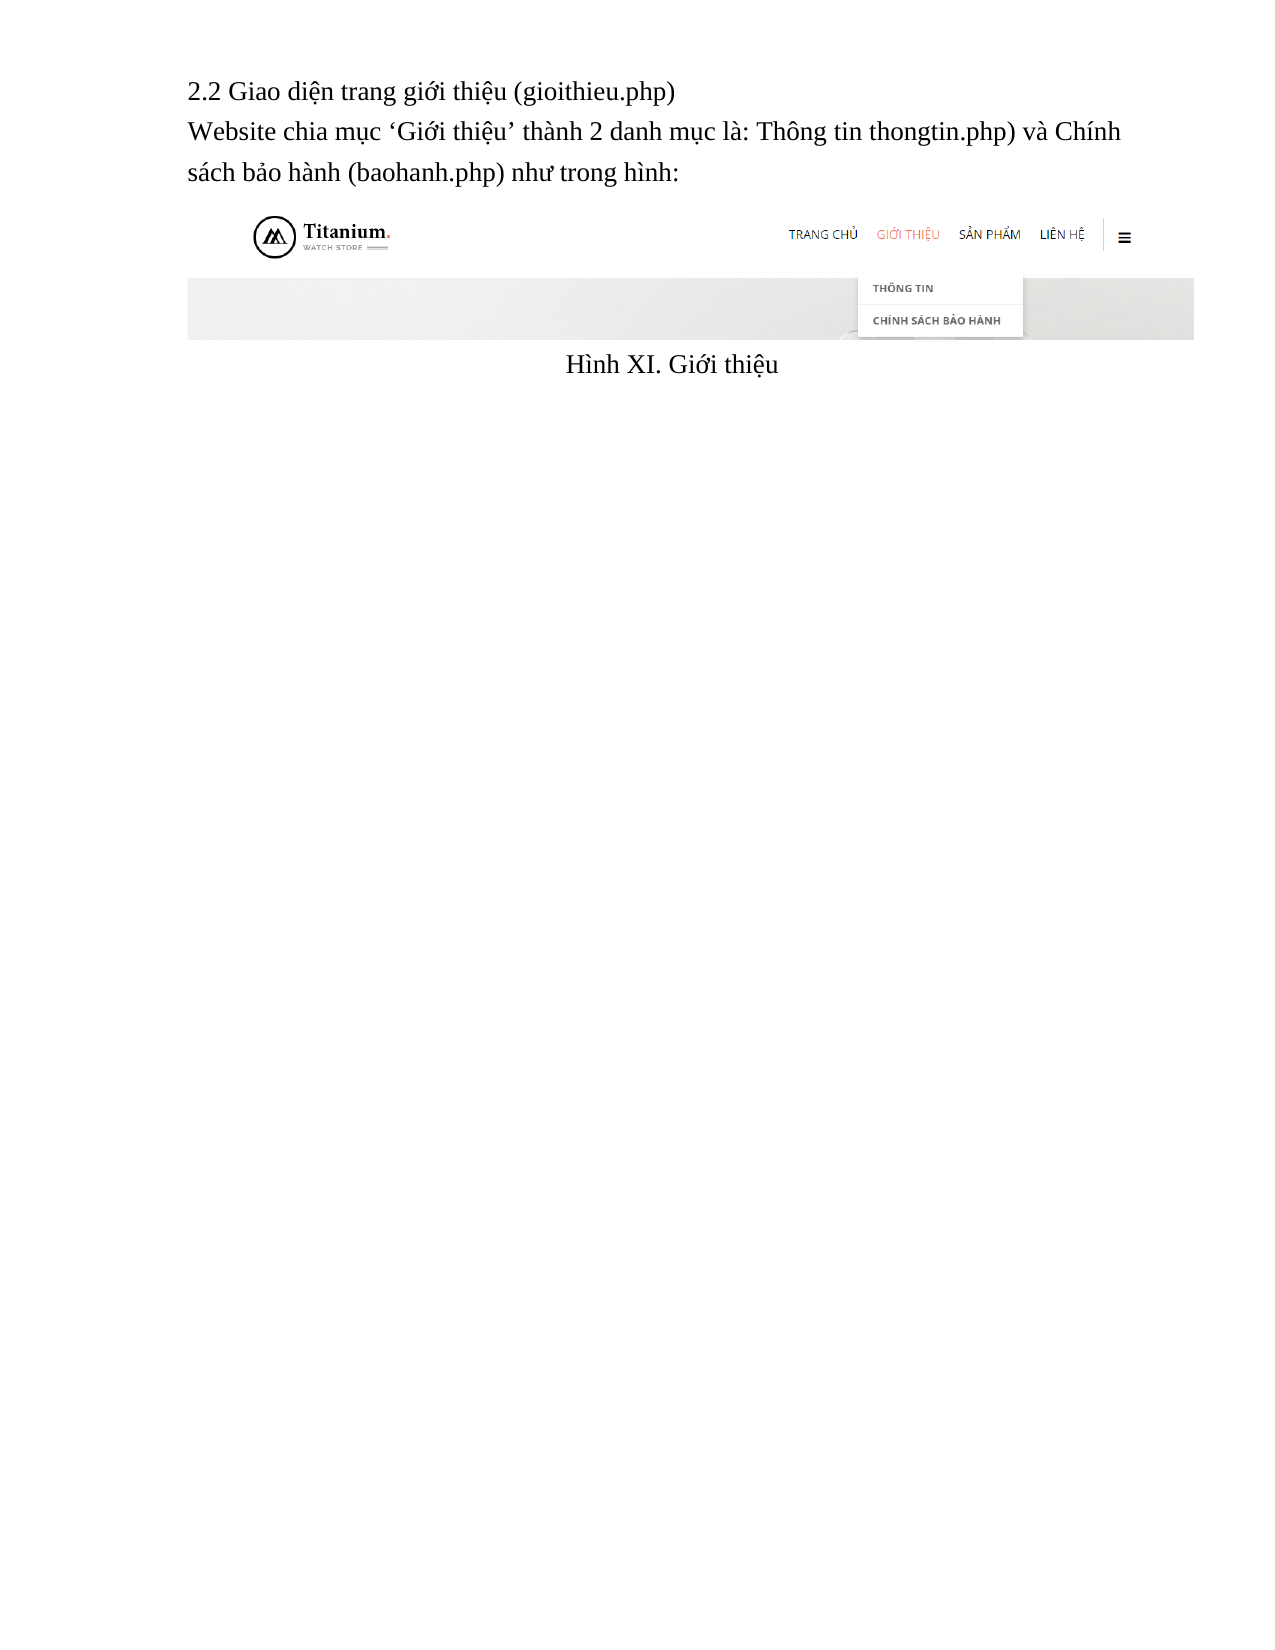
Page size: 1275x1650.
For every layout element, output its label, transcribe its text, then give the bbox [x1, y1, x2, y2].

list Website chia mục ‘Giới thiệu’ thành 2 danh mục là: Thông tin thongtin.php) và Chính sách bảo hành (baohanh.php) như trong hình: [187, 115, 1156, 187]
list 2.2 Giao diện trang giới thiệu (gioithieu.php) [187, 75, 1156, 106]
picture [187, 196, 1194, 340]
list Hình XI. Giới thiệu [187, 348, 1156, 379]
